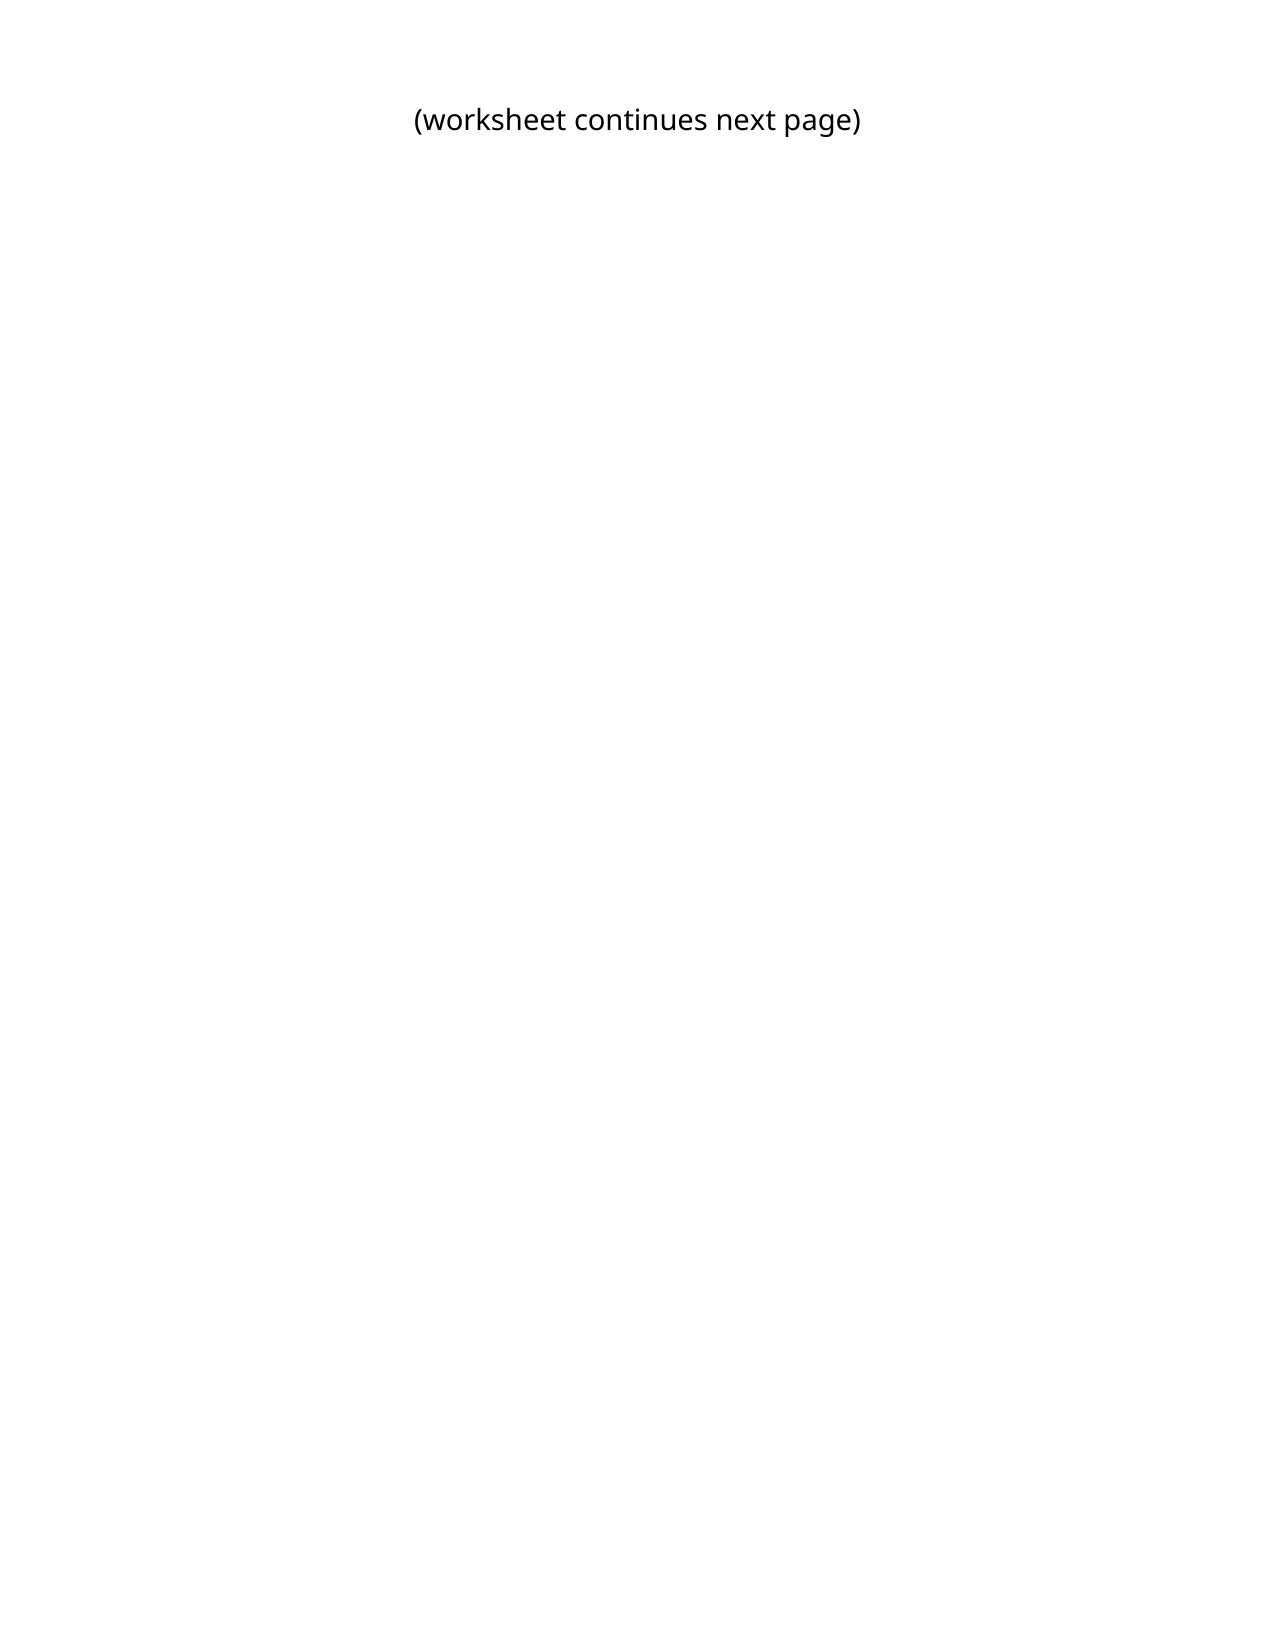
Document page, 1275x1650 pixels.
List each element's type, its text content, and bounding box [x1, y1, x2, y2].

text (worksheet continues next page) [118, 99, 1157, 139]
